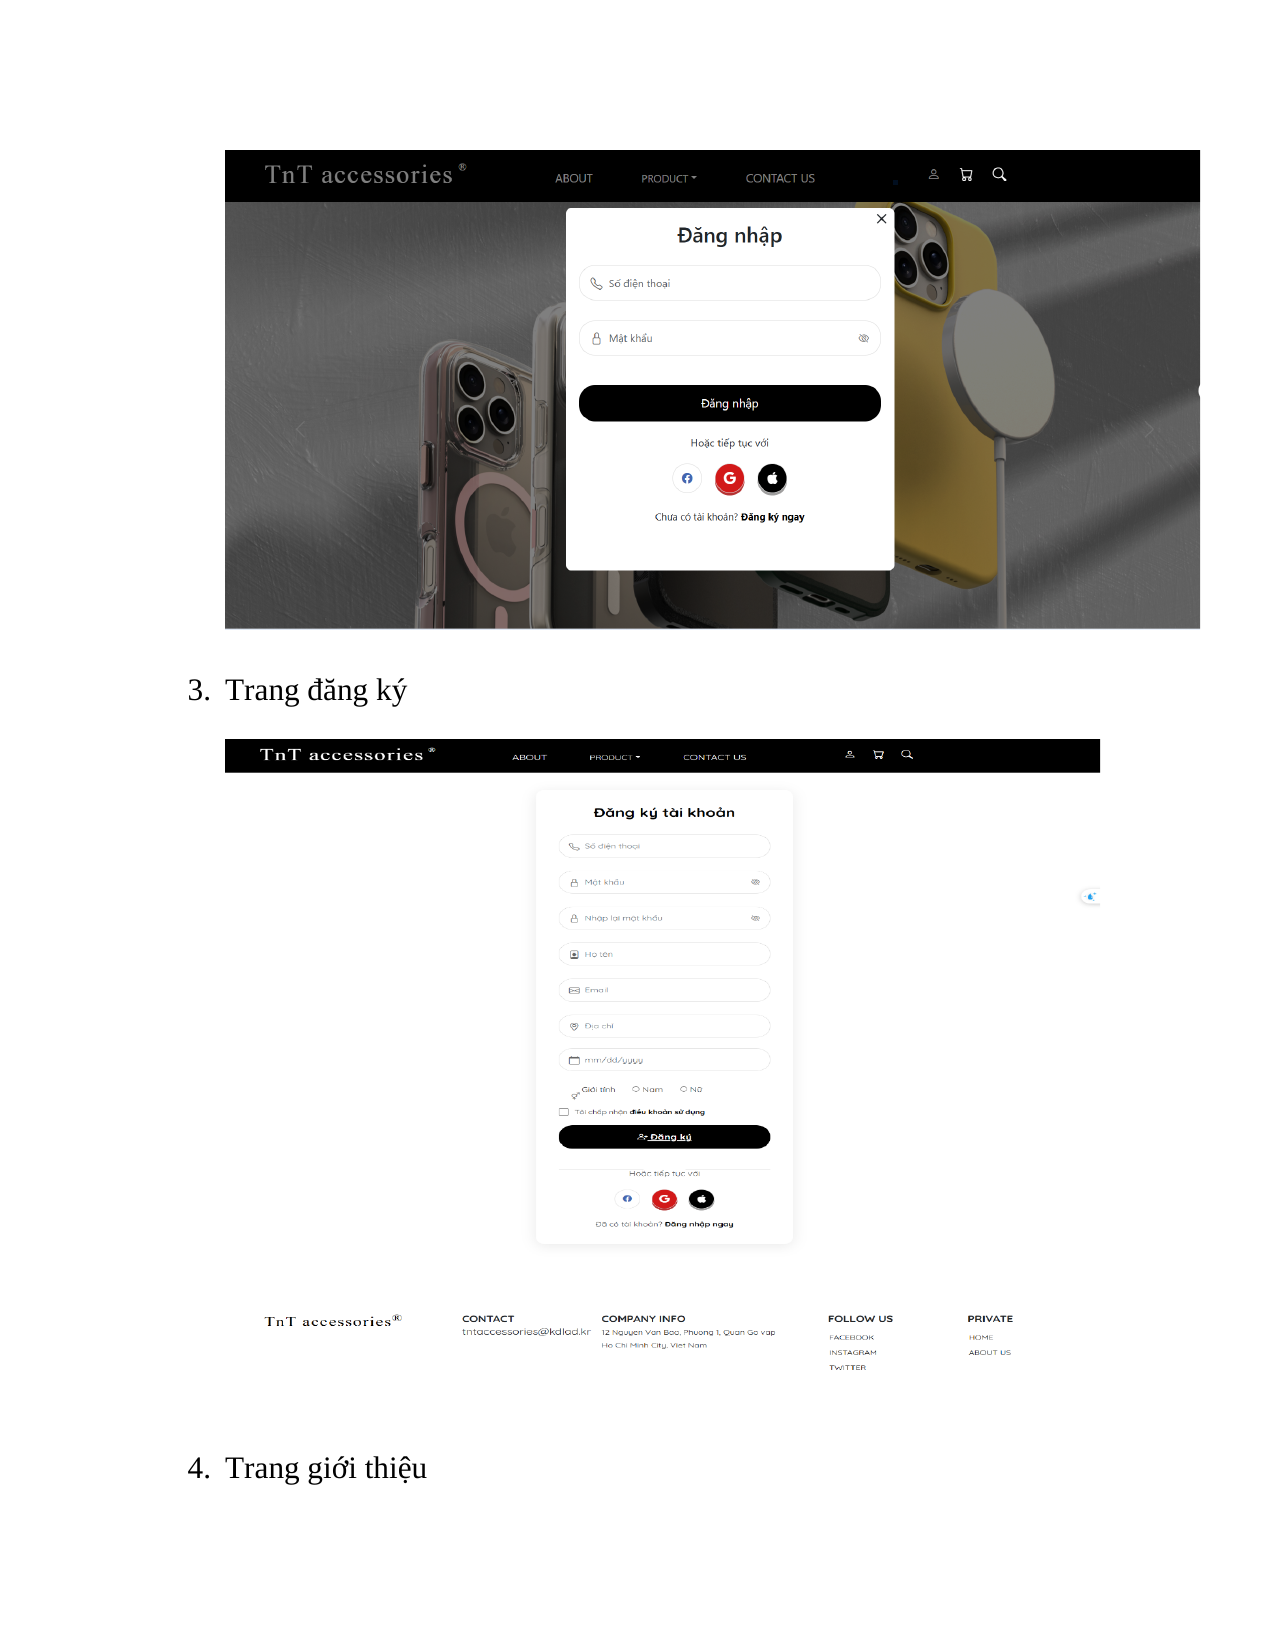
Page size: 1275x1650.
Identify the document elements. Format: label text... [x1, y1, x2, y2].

list Trang đăng ký [187, 671, 1125, 707]
picture [225, 150, 1200, 630]
list Trang giới thiệu [187, 1449, 1125, 1485]
picture [225, 739, 1100, 1421]
